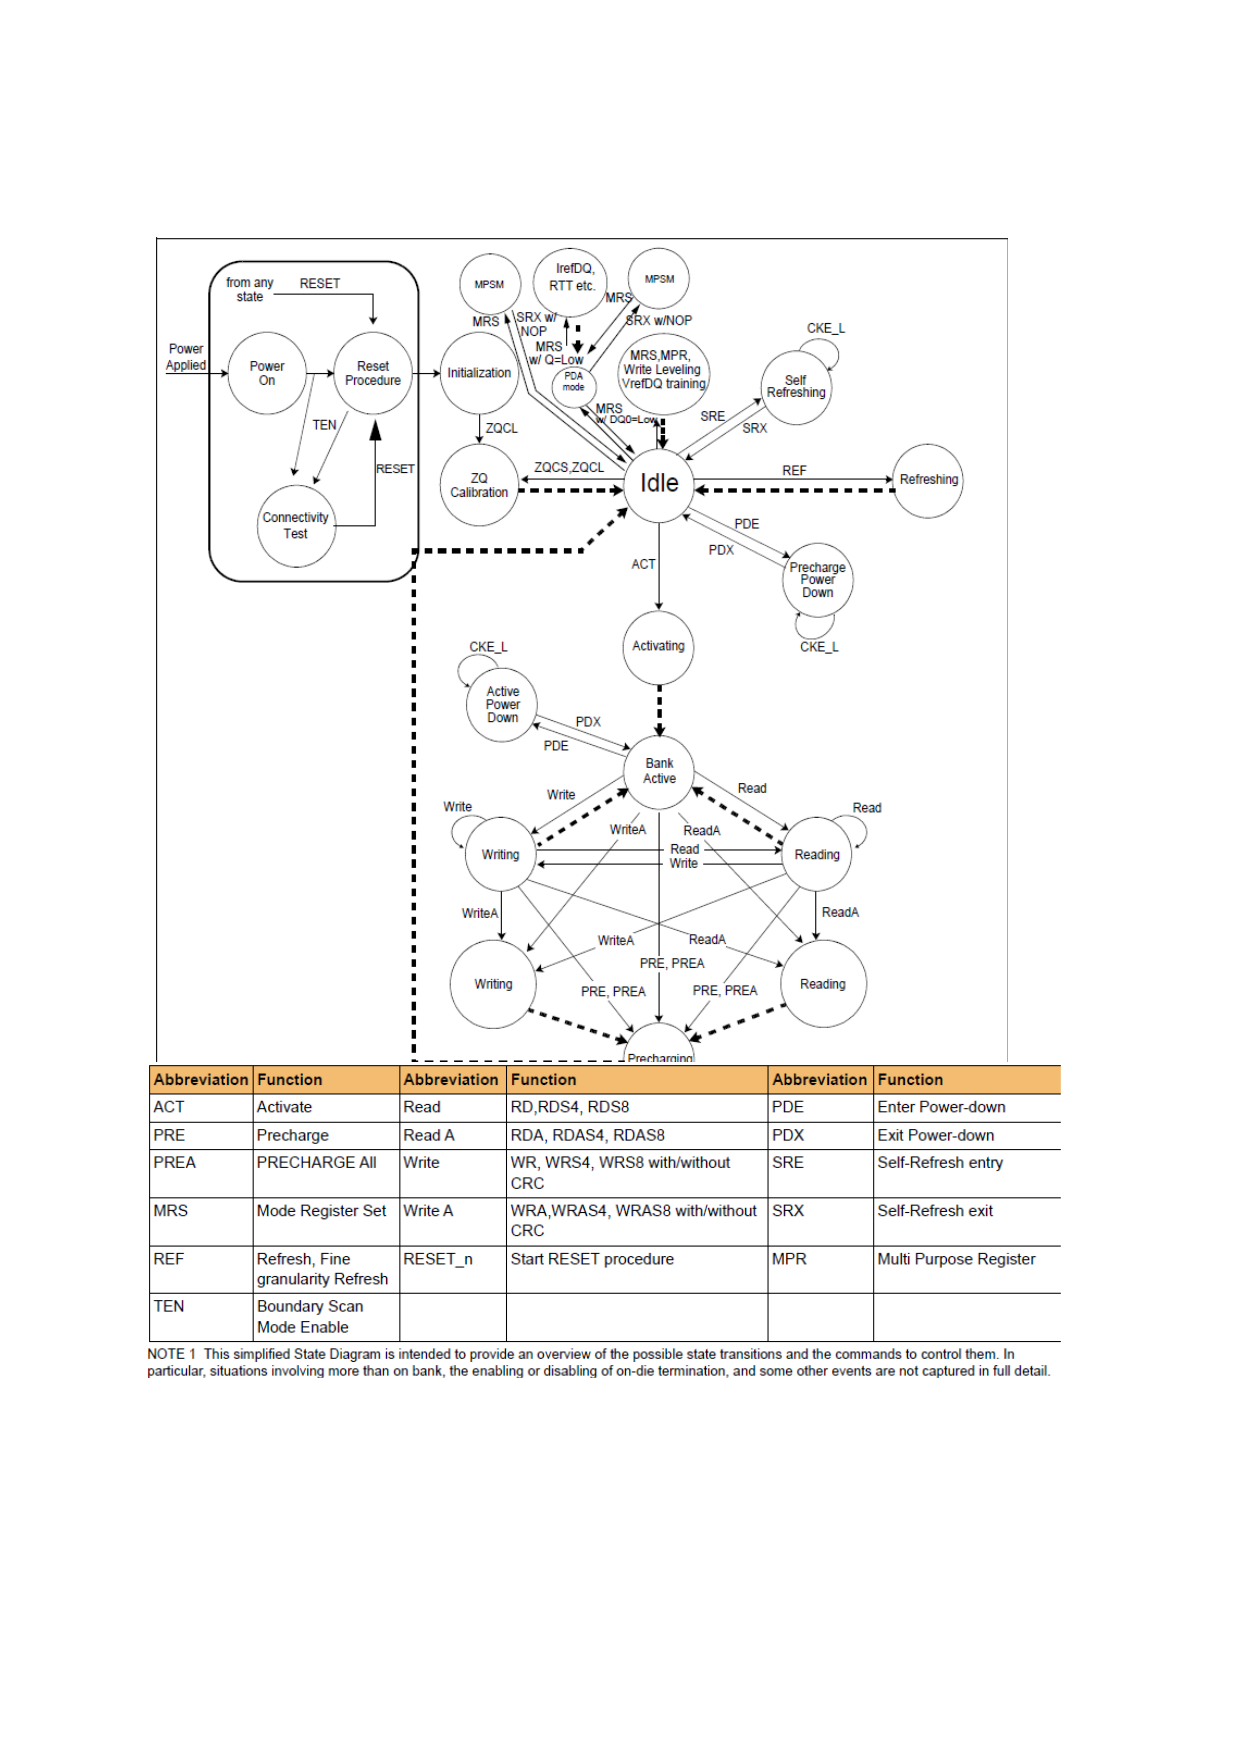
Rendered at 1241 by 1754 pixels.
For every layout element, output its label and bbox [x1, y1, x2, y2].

picture [145, 236, 1064, 1378]
